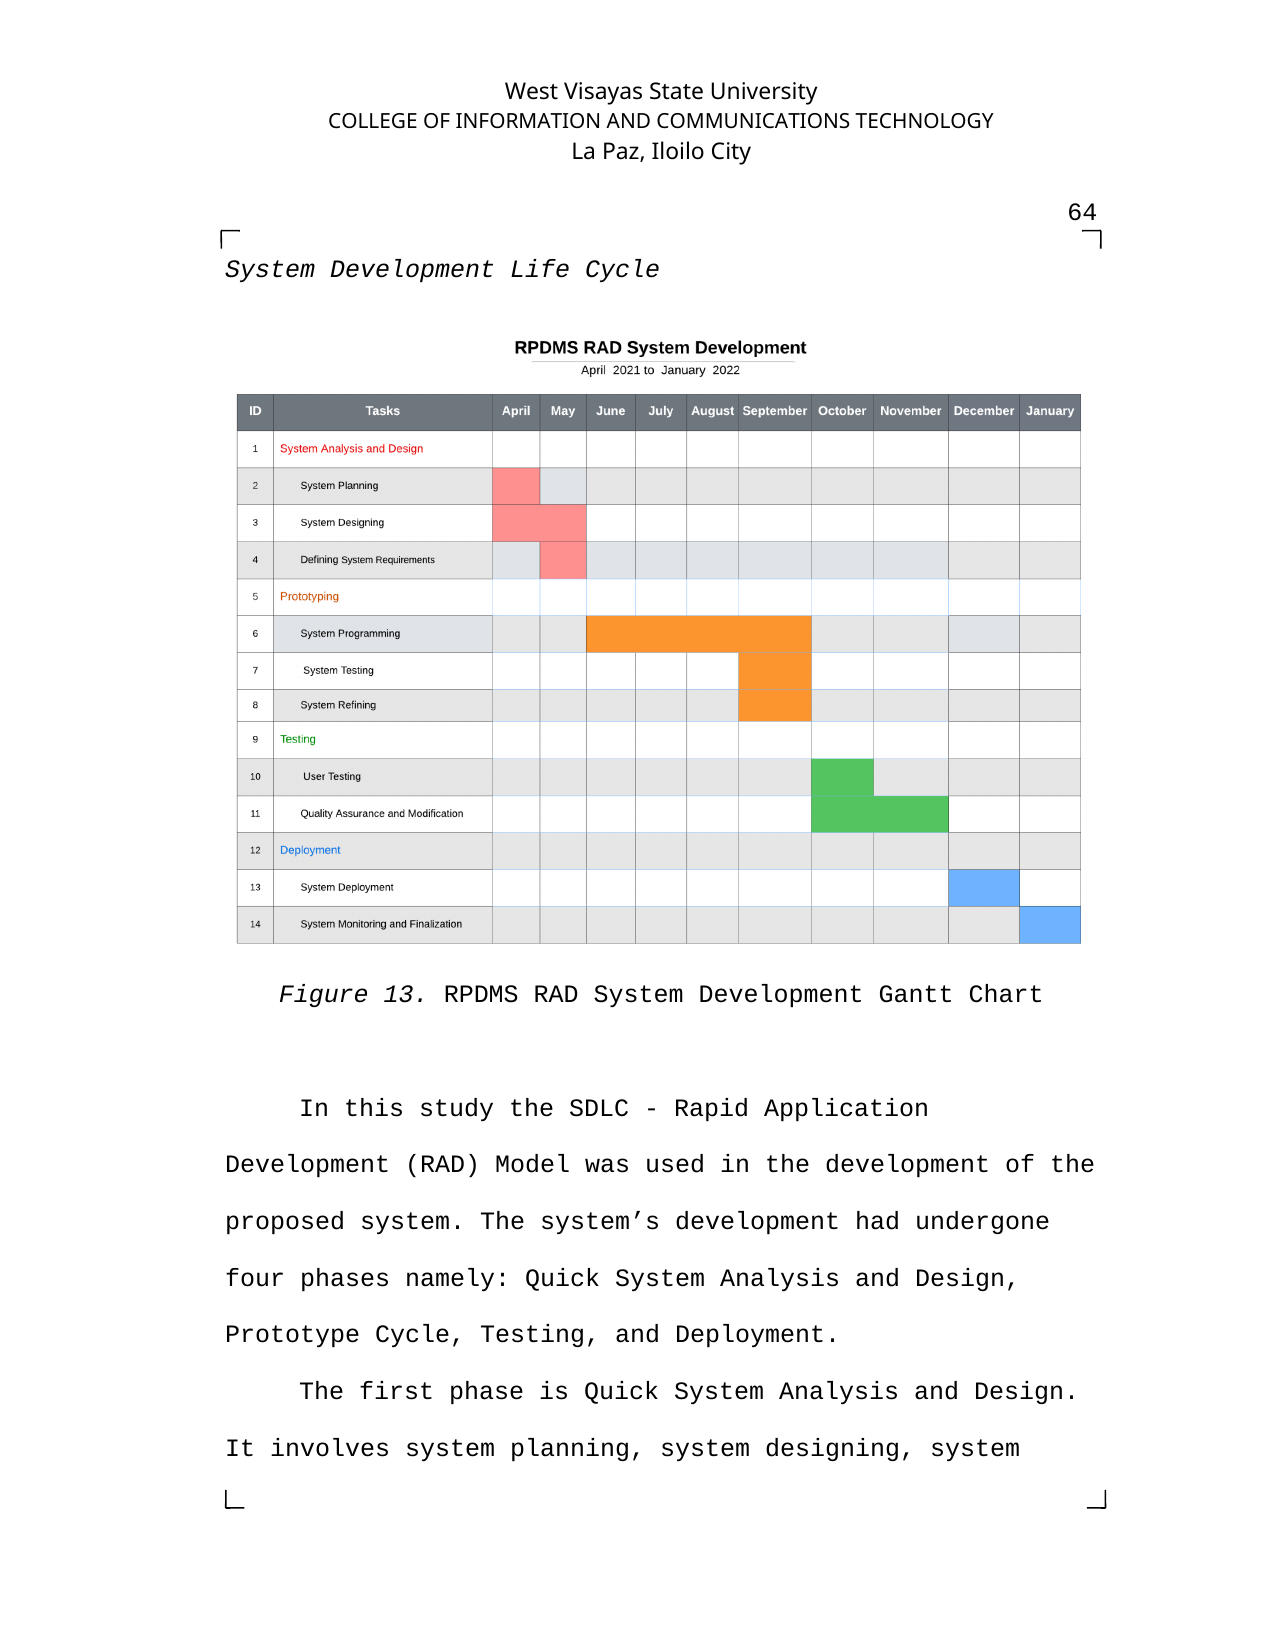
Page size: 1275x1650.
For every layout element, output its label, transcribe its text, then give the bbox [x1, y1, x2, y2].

text In this study the SDLC - Rapid Application Development (RAD) Model was used in the development of the proposed system. The system’s development had undergone four phases namely: Quick System Analysis and Design, Prototype Cycle, Testing, and Deployment. [225, 1095, 1097, 1350]
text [225, 1379, 1097, 1464]
picture [229, 313, 1093, 954]
text System Development Life Cycle [225, 257, 1097, 285]
text Figure 13. RPDMS RAD System Development Gantt Chart [225, 982, 1097, 1010]
